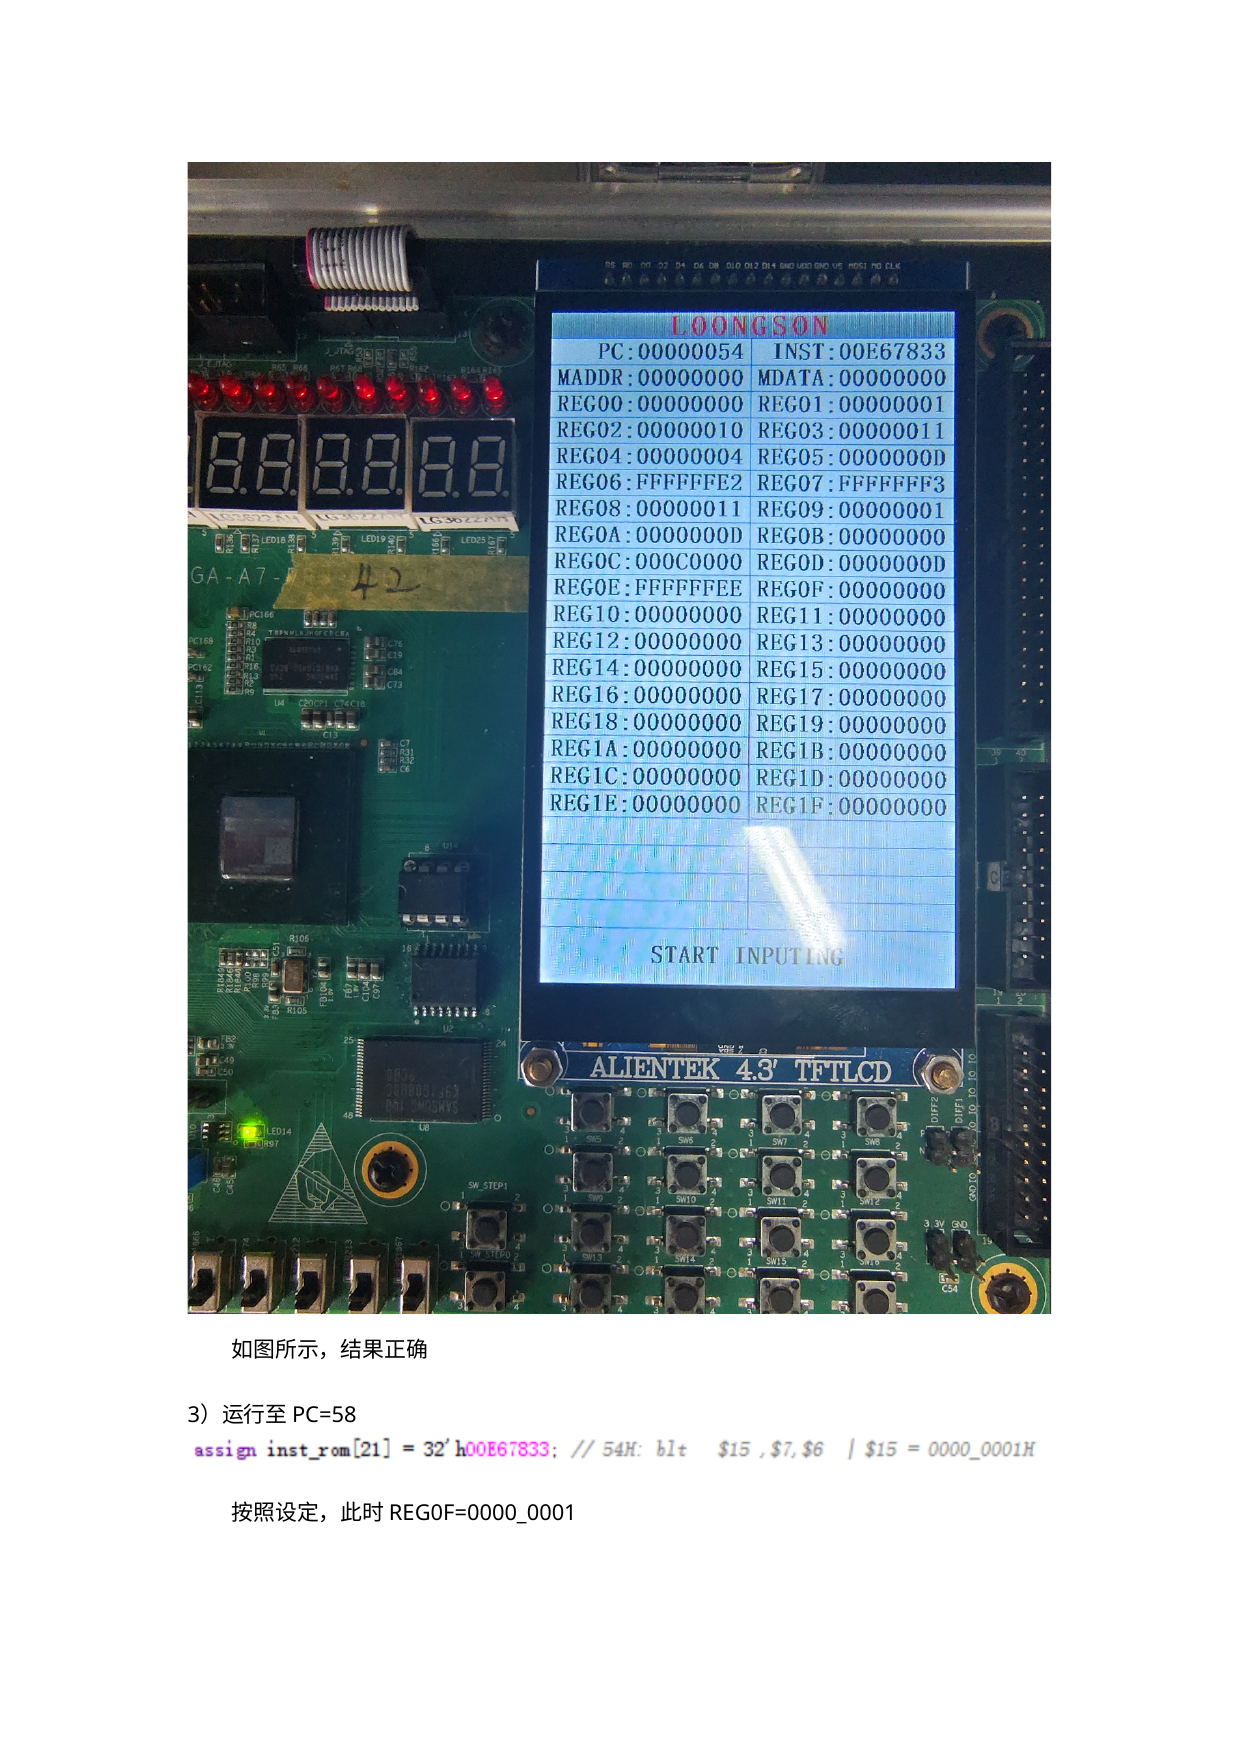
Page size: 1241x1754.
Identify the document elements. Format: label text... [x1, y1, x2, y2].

text 3）运行至PC=58 [187, 1397, 1053, 1429]
text 按照设定，此时REG0F=0000_0001 [187, 1494, 1053, 1527]
text 如图所示，结果正确 [187, 1332, 1053, 1364]
picture [187, 162, 1052, 1314]
picture [187, 1429, 1053, 1468]
